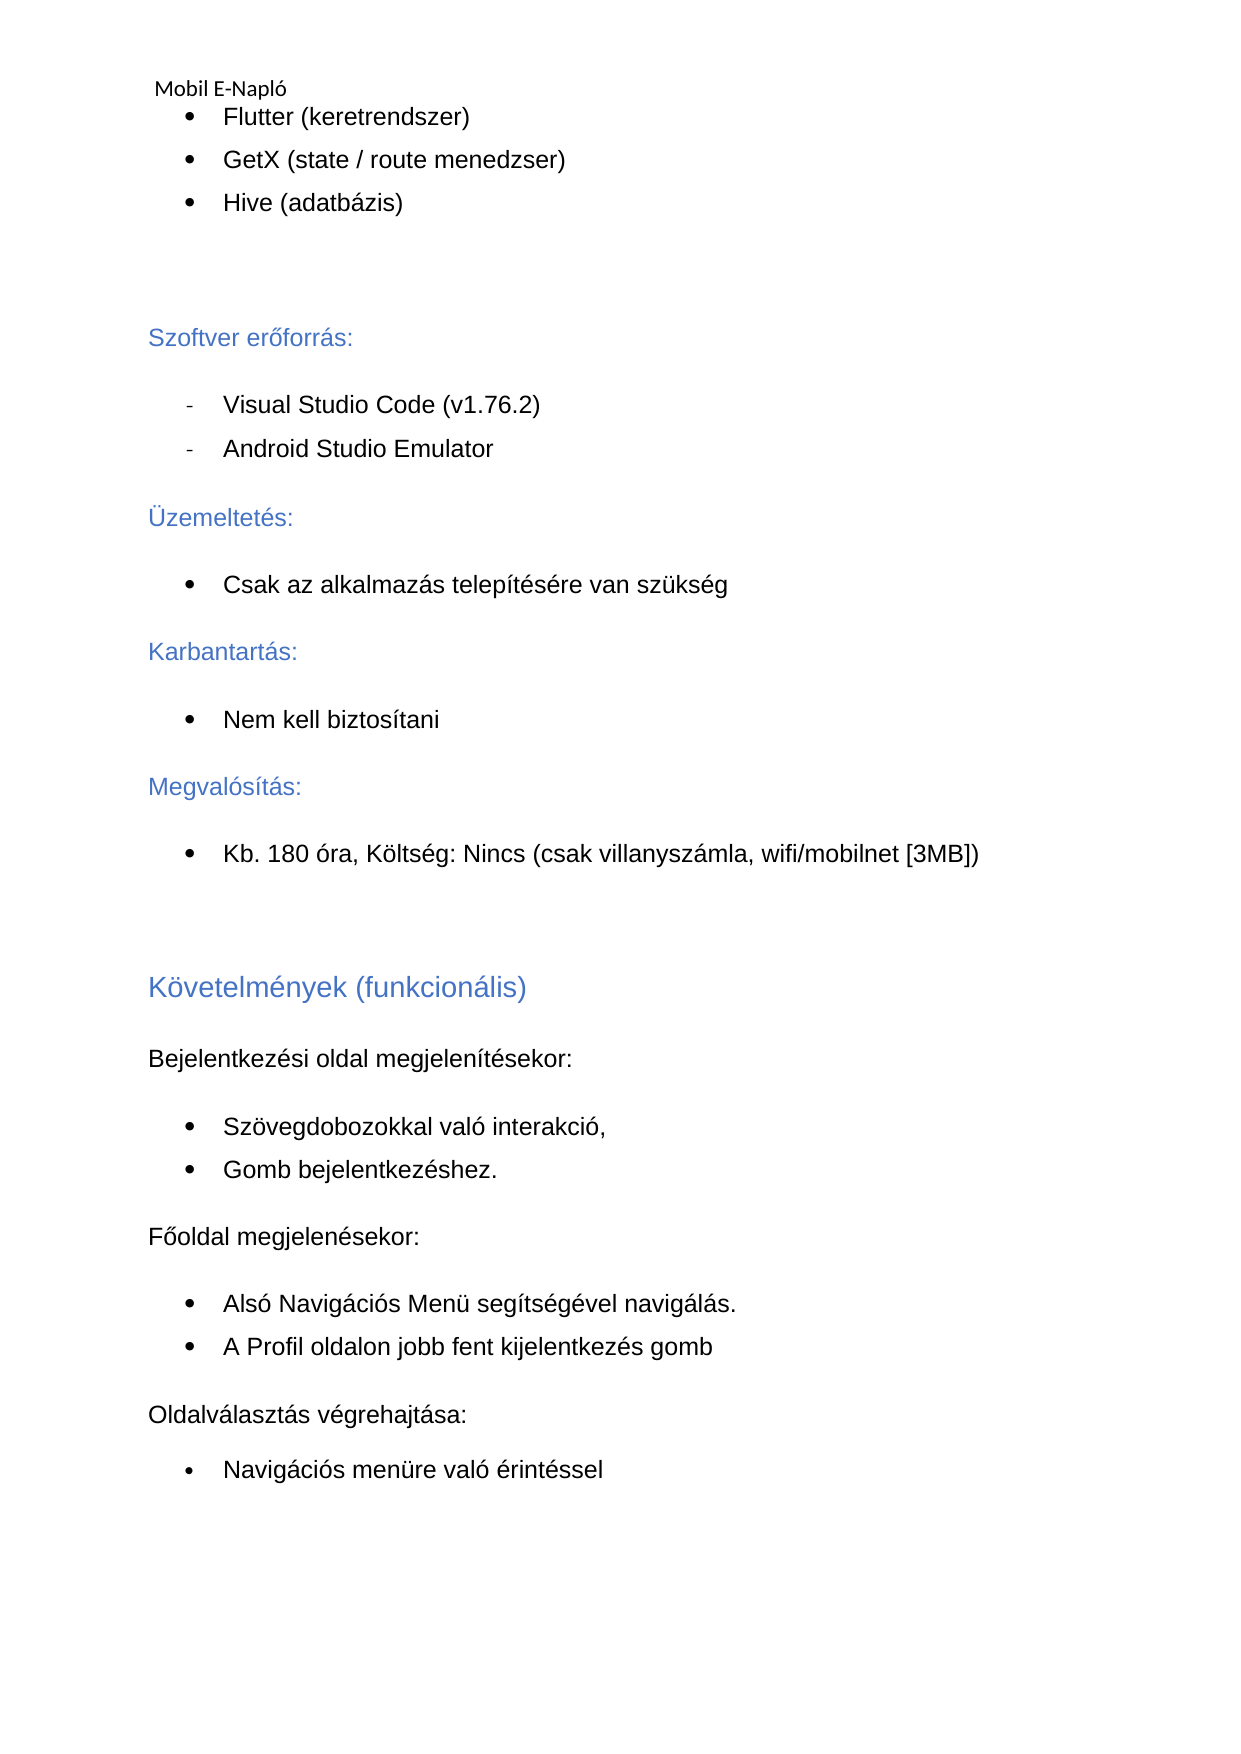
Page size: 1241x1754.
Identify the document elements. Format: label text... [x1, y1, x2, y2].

list Flutter (keretrendszer) [185, 102, 1093, 131]
list Szövegdobozokkal való interakció, [185, 1111, 1093, 1140]
list Csak az alkalmazás telepítésére van szükség [185, 570, 1093, 599]
text Üzemeltetés: [148, 503, 1093, 532]
list Visual Studio Code (v1.76.2) [185, 390, 1093, 419]
text Főoldal megjelenésekor: [148, 1222, 1093, 1251]
text Szoftver erőforrás: [148, 323, 1093, 351]
text Bejelentkezési oldal megjelenítésekor: [148, 1044, 1093, 1073]
text Megvalósítás: [148, 772, 1093, 801]
list A Profil oldalon jobb fent kijelentkezés gomb [185, 1332, 1093, 1361]
list Hive (adatbázis) [185, 188, 1093, 217]
list Android Studio Emulator [185, 434, 1093, 464]
text Követelmények (funkcionális) [148, 970, 1093, 1003]
list Nem kell biztosítani [185, 704, 1093, 733]
list Alsó Navigációs Menü segítségével navigálás. [185, 1289, 1093, 1318]
text Oldalválasztás végrehajtása: [148, 1400, 1093, 1428]
list GetX (state / route menedzser) [185, 145, 1093, 174]
text Karbantartás: [148, 637, 1093, 666]
list Kb. 180 óra, Költség: Nincs (csak villanyszámla, wifi/mobilnet [3MB]) [185, 839, 1093, 868]
list Navigációs menüre való érintéssel [185, 1455, 1093, 1484]
list Gomb bejelentkezéshez. [185, 1155, 1093, 1183]
